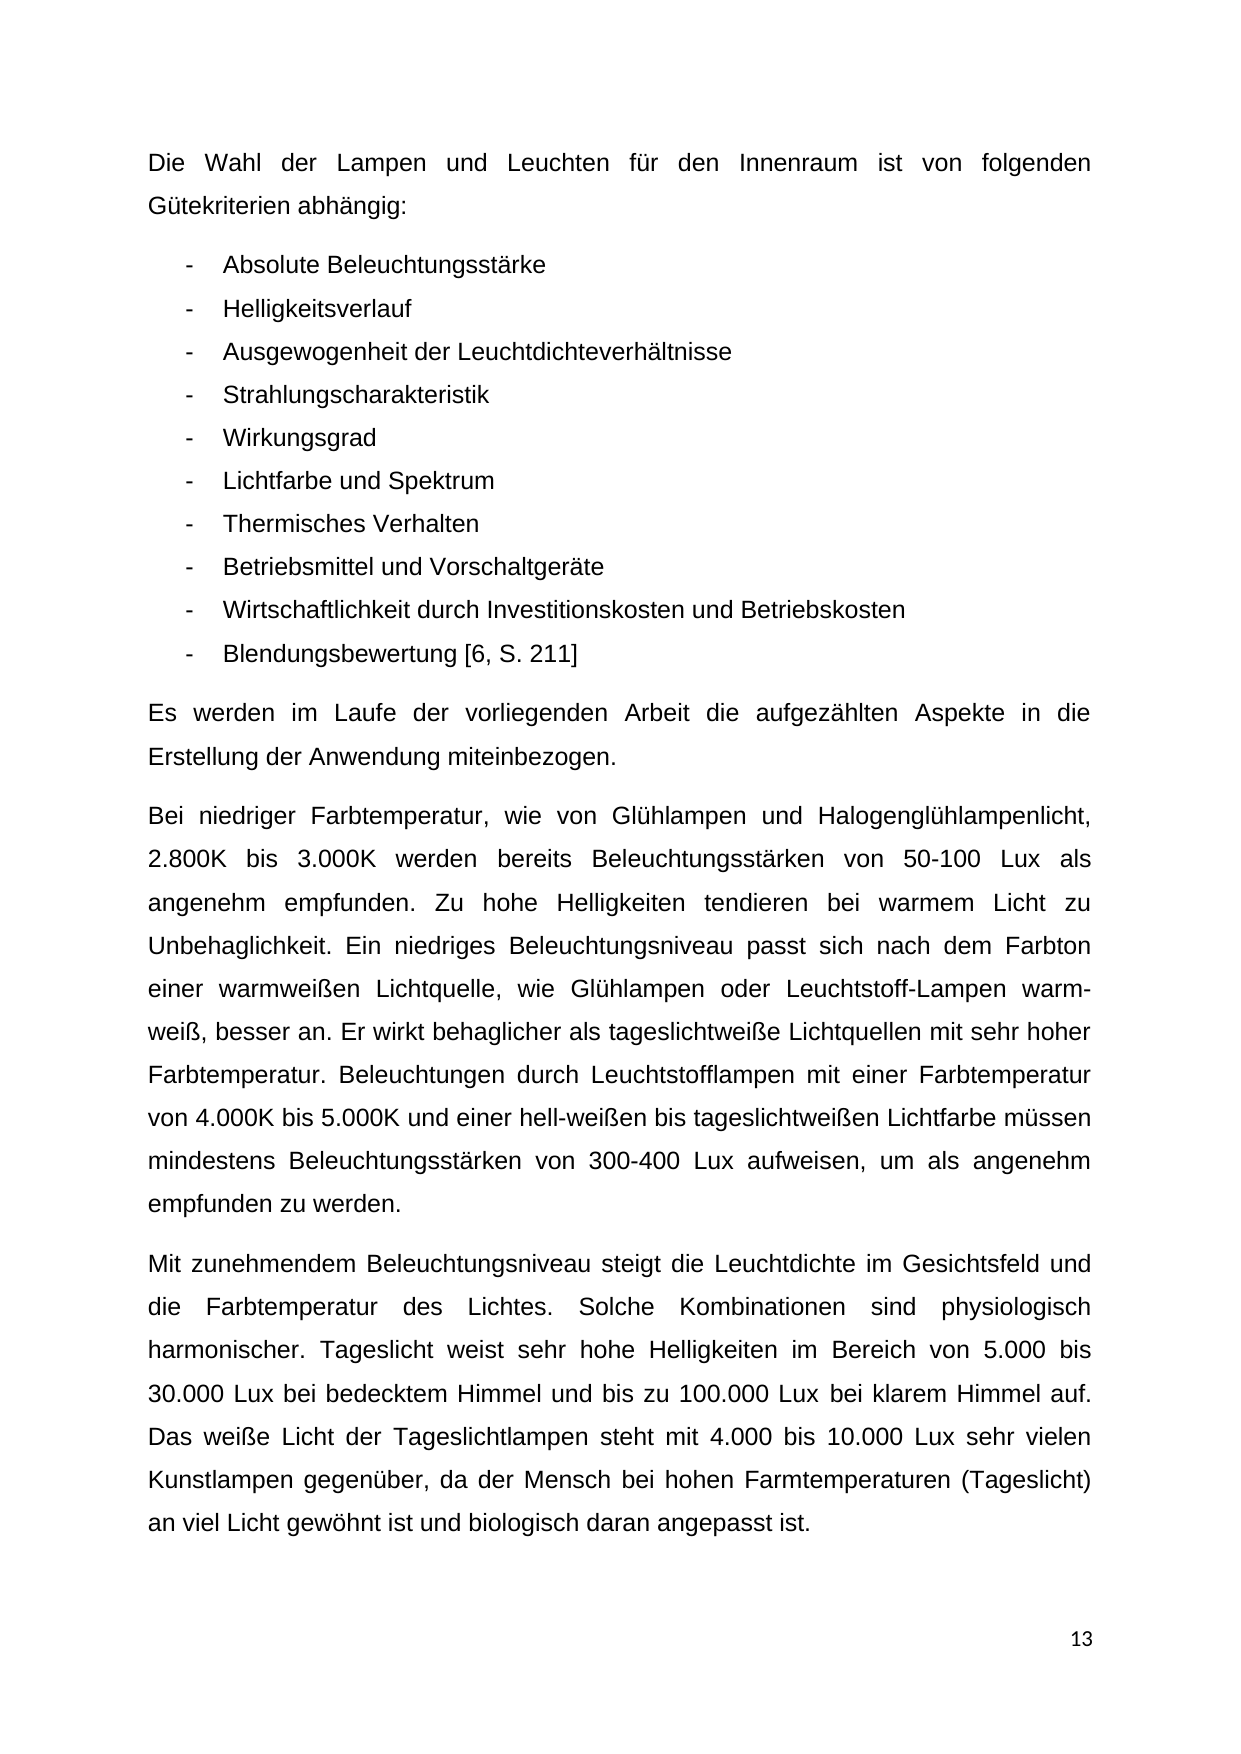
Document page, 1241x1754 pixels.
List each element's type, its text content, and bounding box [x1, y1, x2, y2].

list Absolute Beleuchtungsstärke [185, 251, 1093, 279]
list Thermisches Verhalten [185, 509, 1093, 538]
list Lichtfarbe und Spektrum [185, 466, 1093, 495]
list Helligkeitsverlauf [185, 294, 1093, 322]
text Die Wahl der Lampen und Leuchten für den Innenraum ist von folgenden Gütekriterien abhängig: [148, 148, 1093, 219]
text Mit zunehmendem Beleuchtungsniveau steigt die Leuchtdichte im Gesichtsfeld und die Farbtemperatur des Lichtes. Solche Kombinationen sind physiologisch harmonischer. Tageslicht weist sehr hohe Helligkeiten im Bereich von 5.000 bis 30.000 Lux bei bedecktem Himmel und bis zu 100.000 Lux bei klarem Himmel auf. Das weiße Licht der Tageslichtlampen steht mit 4.000 bis 10.000 Lux sehr vielen Kunstlampen gegenüber, da der Mensch bei hohen Farmtemperaturen (Tageslicht) an viel Licht gewöhnt ist und biologisch daran angepasst ist. [148, 1249, 1093, 1537]
list Blendungsbewertung [6, S. 211] [185, 639, 1093, 667]
text Bei niedriger Farbtemperatur, wie von Glühlampen und Halogenglühlampenlicht, 2.800K bis 3.000K werden bereits Beleuchtungsstärken von 50-100 Lux als angenehm empfunden. Zu hohe Helligkeiten tendieren bei warmem Licht zu Unbehaglichkeit. Ein niedriges Beleuchtungsniveau passt sich nach dem Farbton einer warmweißen Lichtquelle, wie Glühlampen oder Leuchtstoff-Lampen warm-weiß, besser an. Er wirkt behaglicher als tageslichtweiße Lichtquellen mit sehr hoher Farbtemperatur. Beleuchtungen durch Leuchtstofflampen mit einer Farbtemperatur von 4.000K bis 5.000K und einer hell-weißen bis tageslichtweißen Lichtfarbe müssen mindestens Beleuchtungsstärken von 300-400 Lux aufweisen, um als angenehm empfunden zu werden. [148, 801, 1093, 1218]
list Wirkungsgrad [185, 423, 1093, 452]
list Betriebsmittel und Vorschaltgeräte [185, 552, 1093, 581]
list Strahlungscharakteristik [185, 380, 1093, 409]
list Wirtschaftlichkeit durch Investitionskosten und Betriebskosten [185, 596, 1093, 624]
text Es werden im Laufe der vorliegenden Arbeit die aufgezählten Aspekte in die Erstellung der Anwendung miteinbezogen. [148, 698, 1093, 770]
list Ausgewogenheit der Leuchtdichteverhältnisse [185, 337, 1093, 366]
